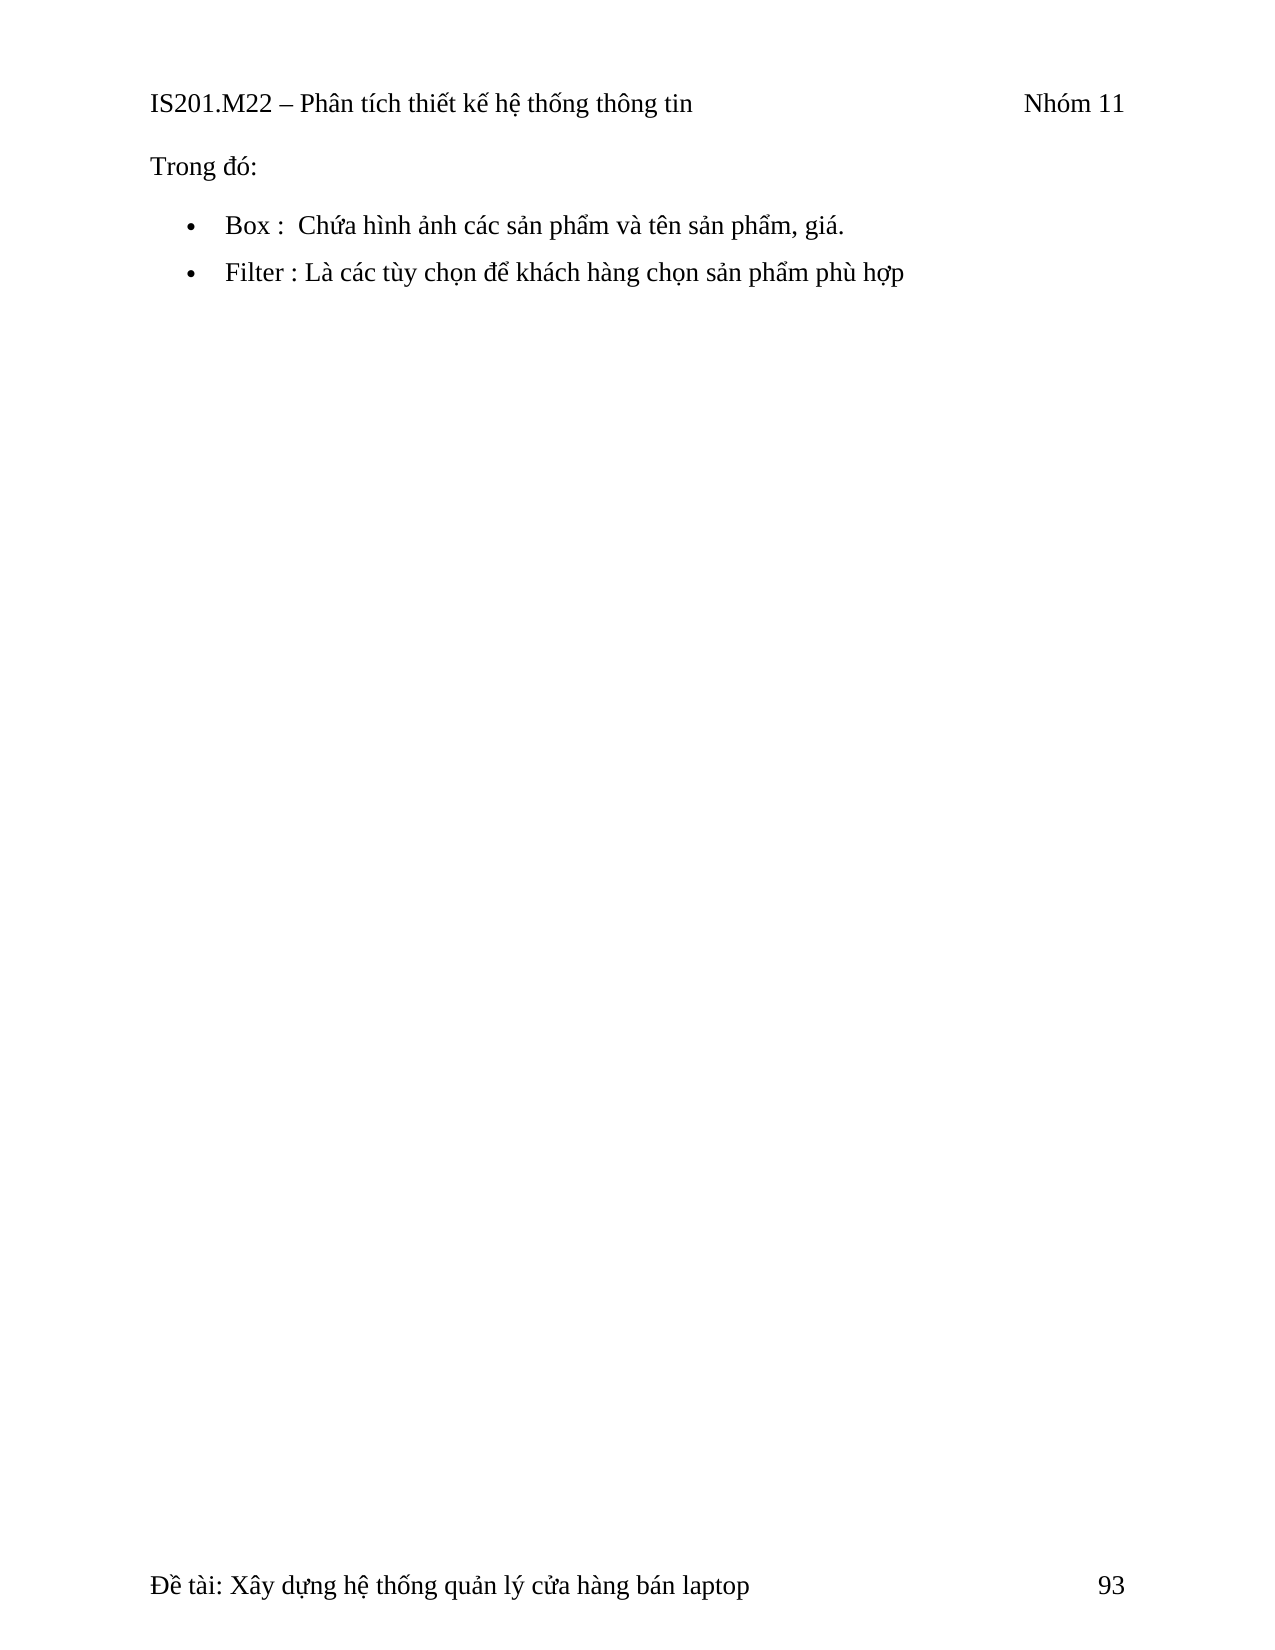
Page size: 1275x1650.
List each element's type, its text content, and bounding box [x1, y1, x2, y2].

list Box : Chứa hình ảnh các sản phẩm và tên sản phẩm, giá. [187, 209, 1125, 240]
list Filter : Là các tùy chọn để khách hàng chọn sản phẩm phù hợp [187, 256, 1125, 287]
text Trong đó: [150, 150, 1125, 181]
